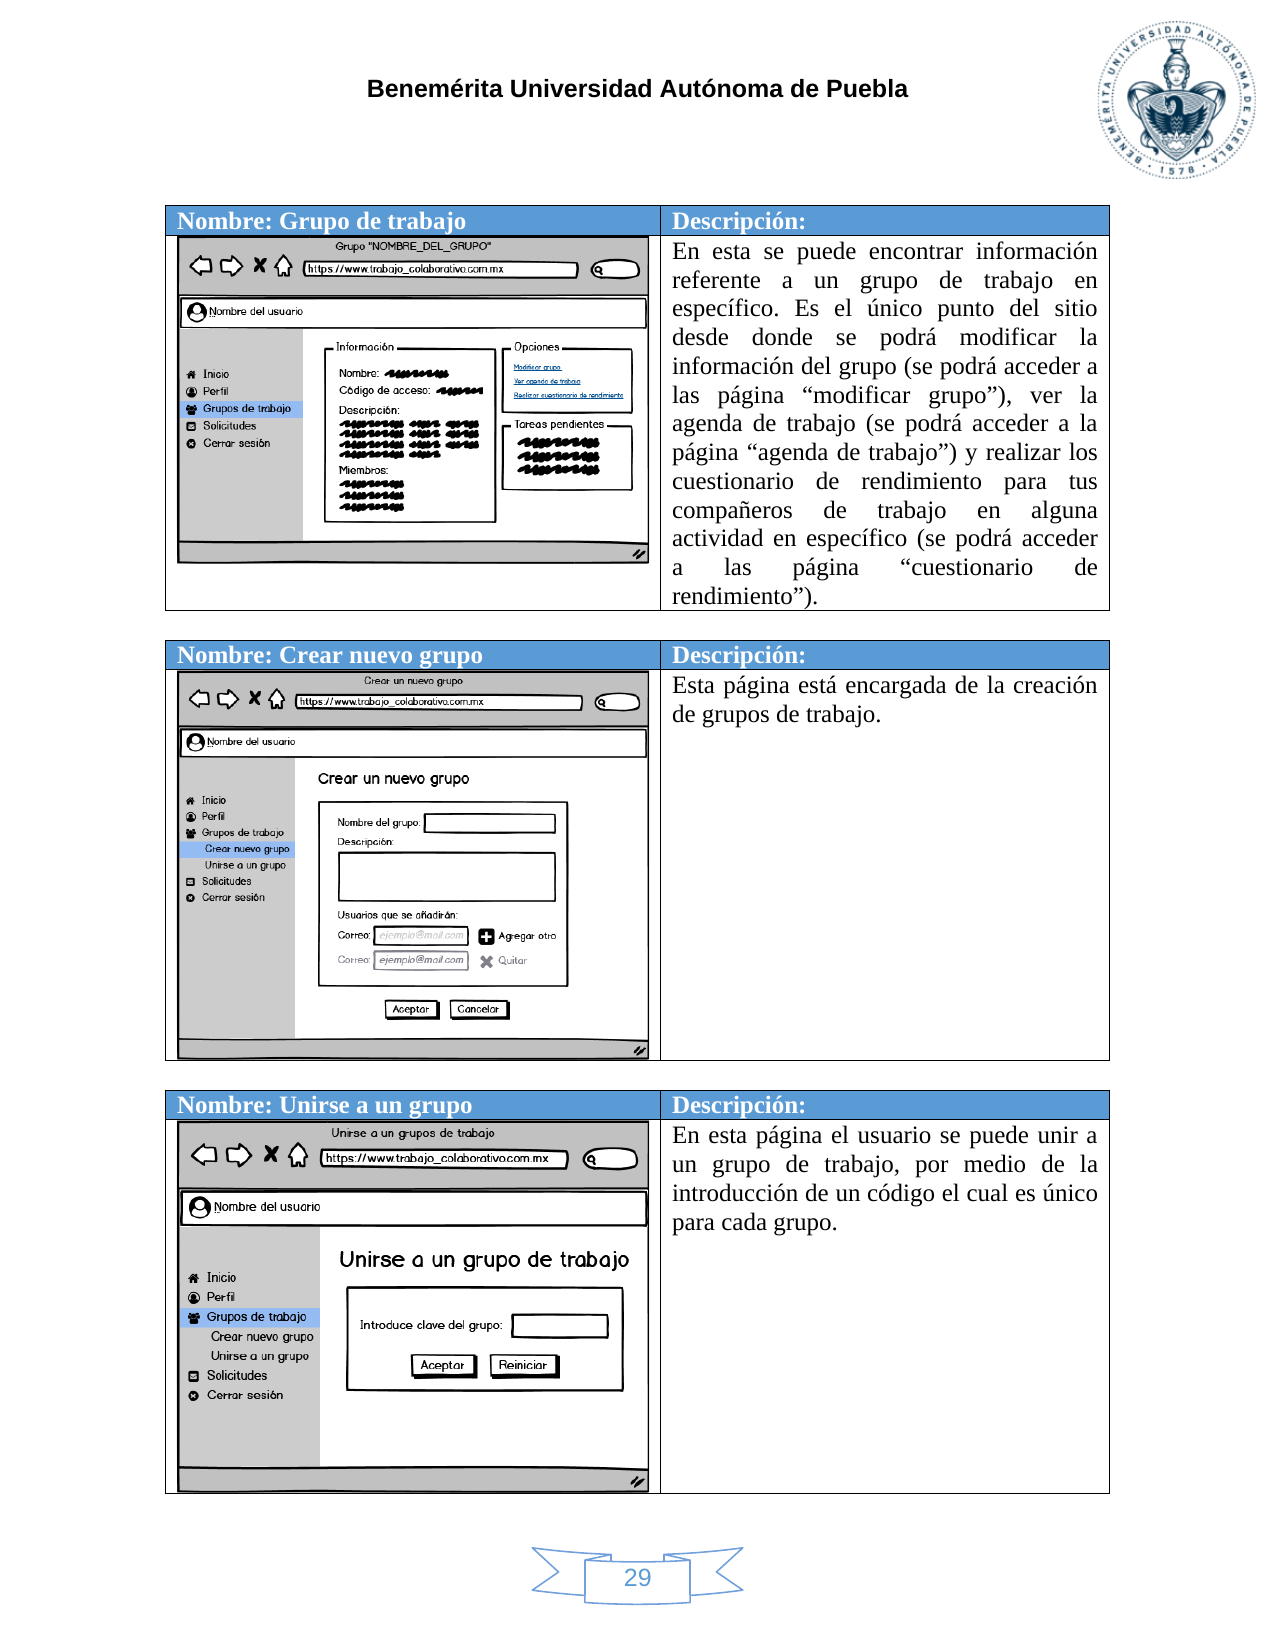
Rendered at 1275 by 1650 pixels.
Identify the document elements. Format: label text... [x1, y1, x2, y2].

table_header Nombre: Unirse a un grupo [166, 1091, 660, 1119]
table_cell [650, 670, 660, 1060]
table_header Descripción: [661, 1091, 1109, 1119]
table_cell [166, 236, 660, 610]
picture [176, 670, 650, 1060]
picture [1097, 21, 1256, 179]
table_header Nombre: Crear nuevo grupo [166, 641, 660, 669]
table_cell [166, 1120, 176, 1493]
table_cell En esta página el usuario se puede unir a un grupo de trabajo, por medio de la introducción de un código el cual es único para cada grupo. [661, 1120, 1109, 1493]
table_cell Esta página está encargada de la creación de grupos de trabajo. [661, 670, 1109, 1060]
table_cell En esta se puede encontrar información referente a un grupo de trabajo en específico. Es el único punto del sitio desde donde se podrá modificar la información del grupo (se podrá acceder a las página “modificar grupo”), ver la agenda de trabajo (se podrá acceder a la página “agenda de trabajo”) y realizar los cuestionario de rendimiento para tus compañeros de trabajo en alguna actividad en específico (se podrá acceder a las página “cuestionario de rendimiento”). [661, 236, 1109, 610]
table_header Descripción: [661, 206, 1109, 235]
table_header Descripción: [661, 641, 1109, 669]
table_cell [166, 670, 176, 1060]
table_header Nombre: Grupo de trabajo [166, 206, 660, 235]
picture [176, 1120, 650, 1493]
table_cell [650, 1120, 660, 1493]
picture [176, 236, 650, 564]
